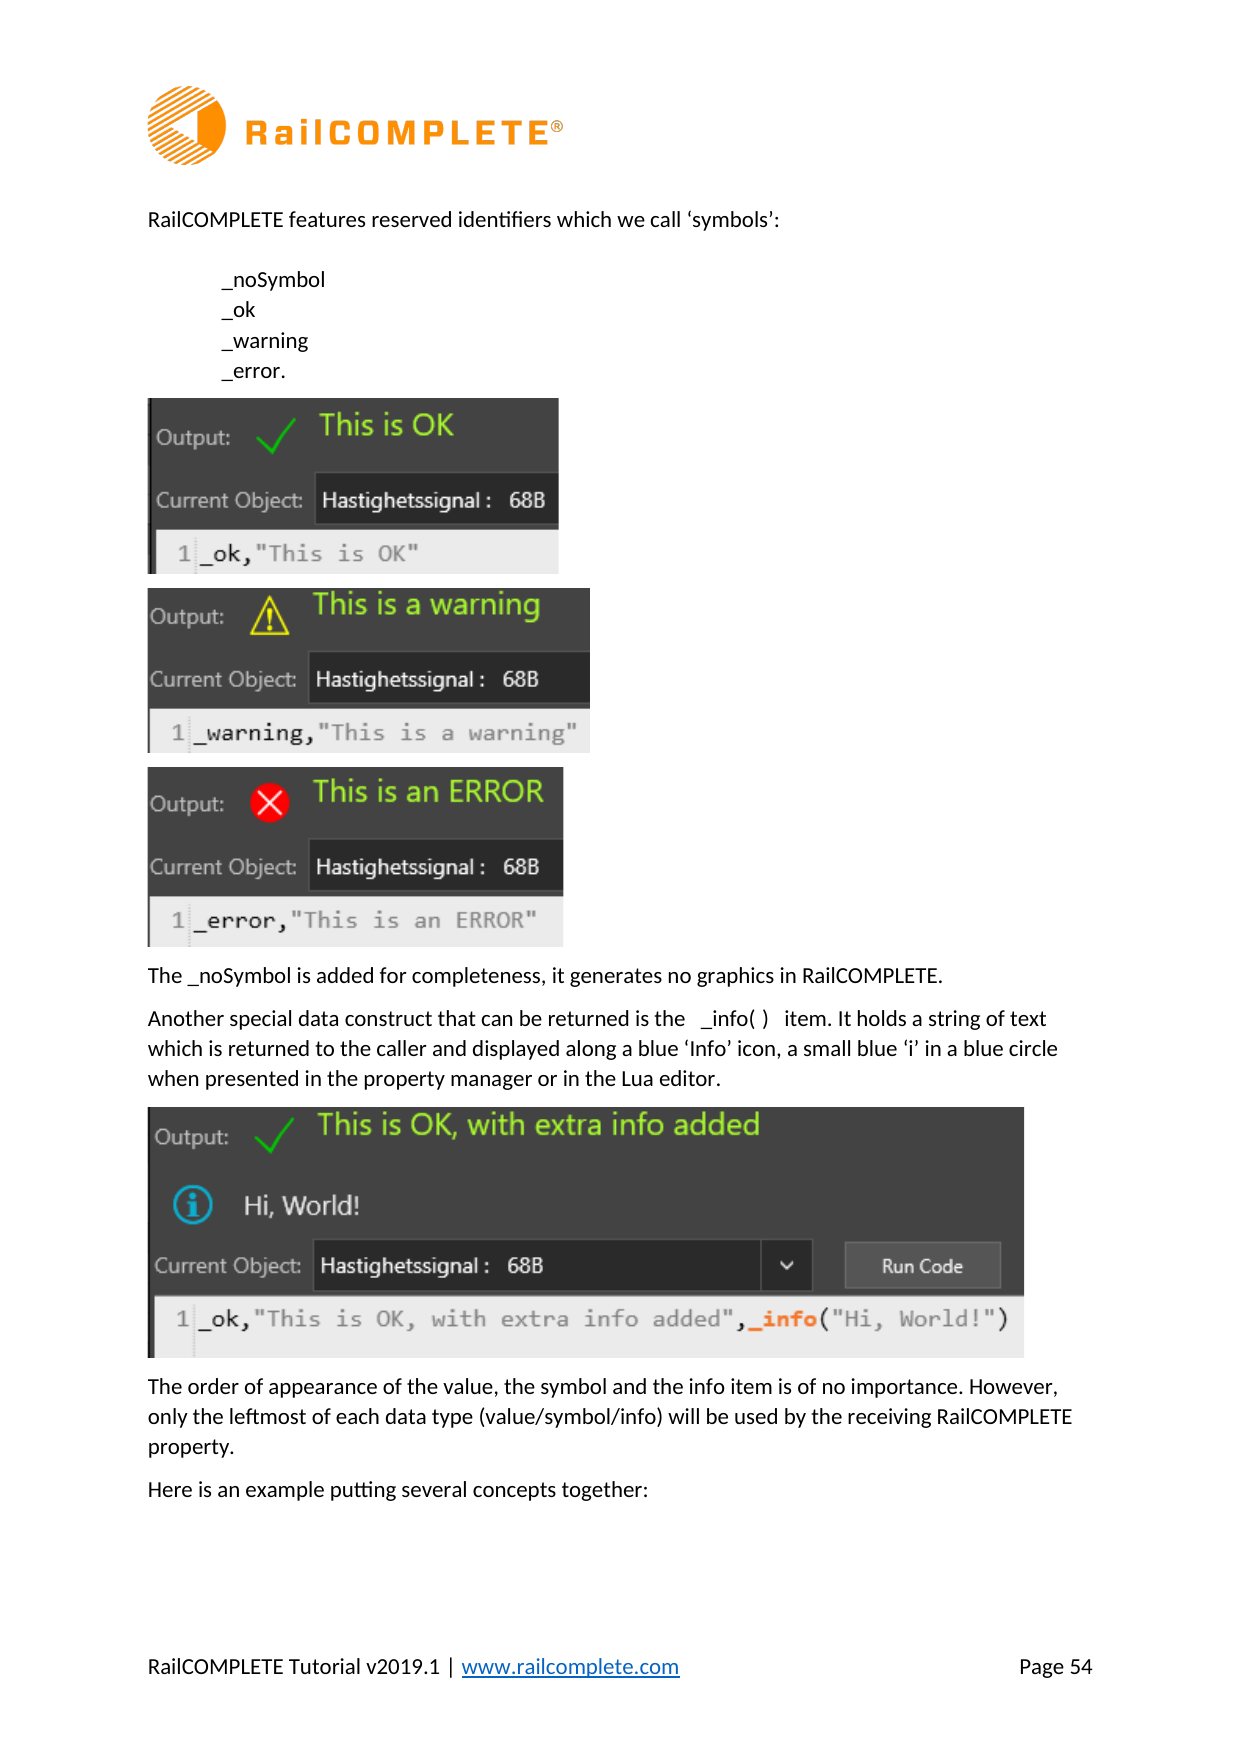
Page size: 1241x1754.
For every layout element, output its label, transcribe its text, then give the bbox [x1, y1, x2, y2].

text Another special data construct that can be returned is the _info( ) item. It holds a string of text which is returned to the caller and displayed along a blue ‘Info’ icon, a small blue ‘i’ in a blue circle when presented in the property manager or in the Lua editor. [148, 1004, 1093, 1093]
picture [147, 767, 564, 947]
picture [147, 588, 590, 753]
text Here is an example putting several concepts together: [148, 1475, 1093, 1503]
text RailCOMPLETE features reserved identifiers which we call ‘symbols’: _noSymbol _ok _warning _error. [148, 205, 1093, 384]
picture [147, 1107, 1025, 1358]
picture [147, 398, 559, 574]
text The order of appearance of the value, the symbol and the info item is of no importance. However, only the leftmost of each data type (value/symbol/info) will be used by the receiving RailCOMPLETE property. [148, 1372, 1093, 1460]
picture [147, 86, 573, 165]
text The _noSymbol is added for completeness, it generates no graphics in RailCOMPLETE. [148, 961, 1093, 989]
